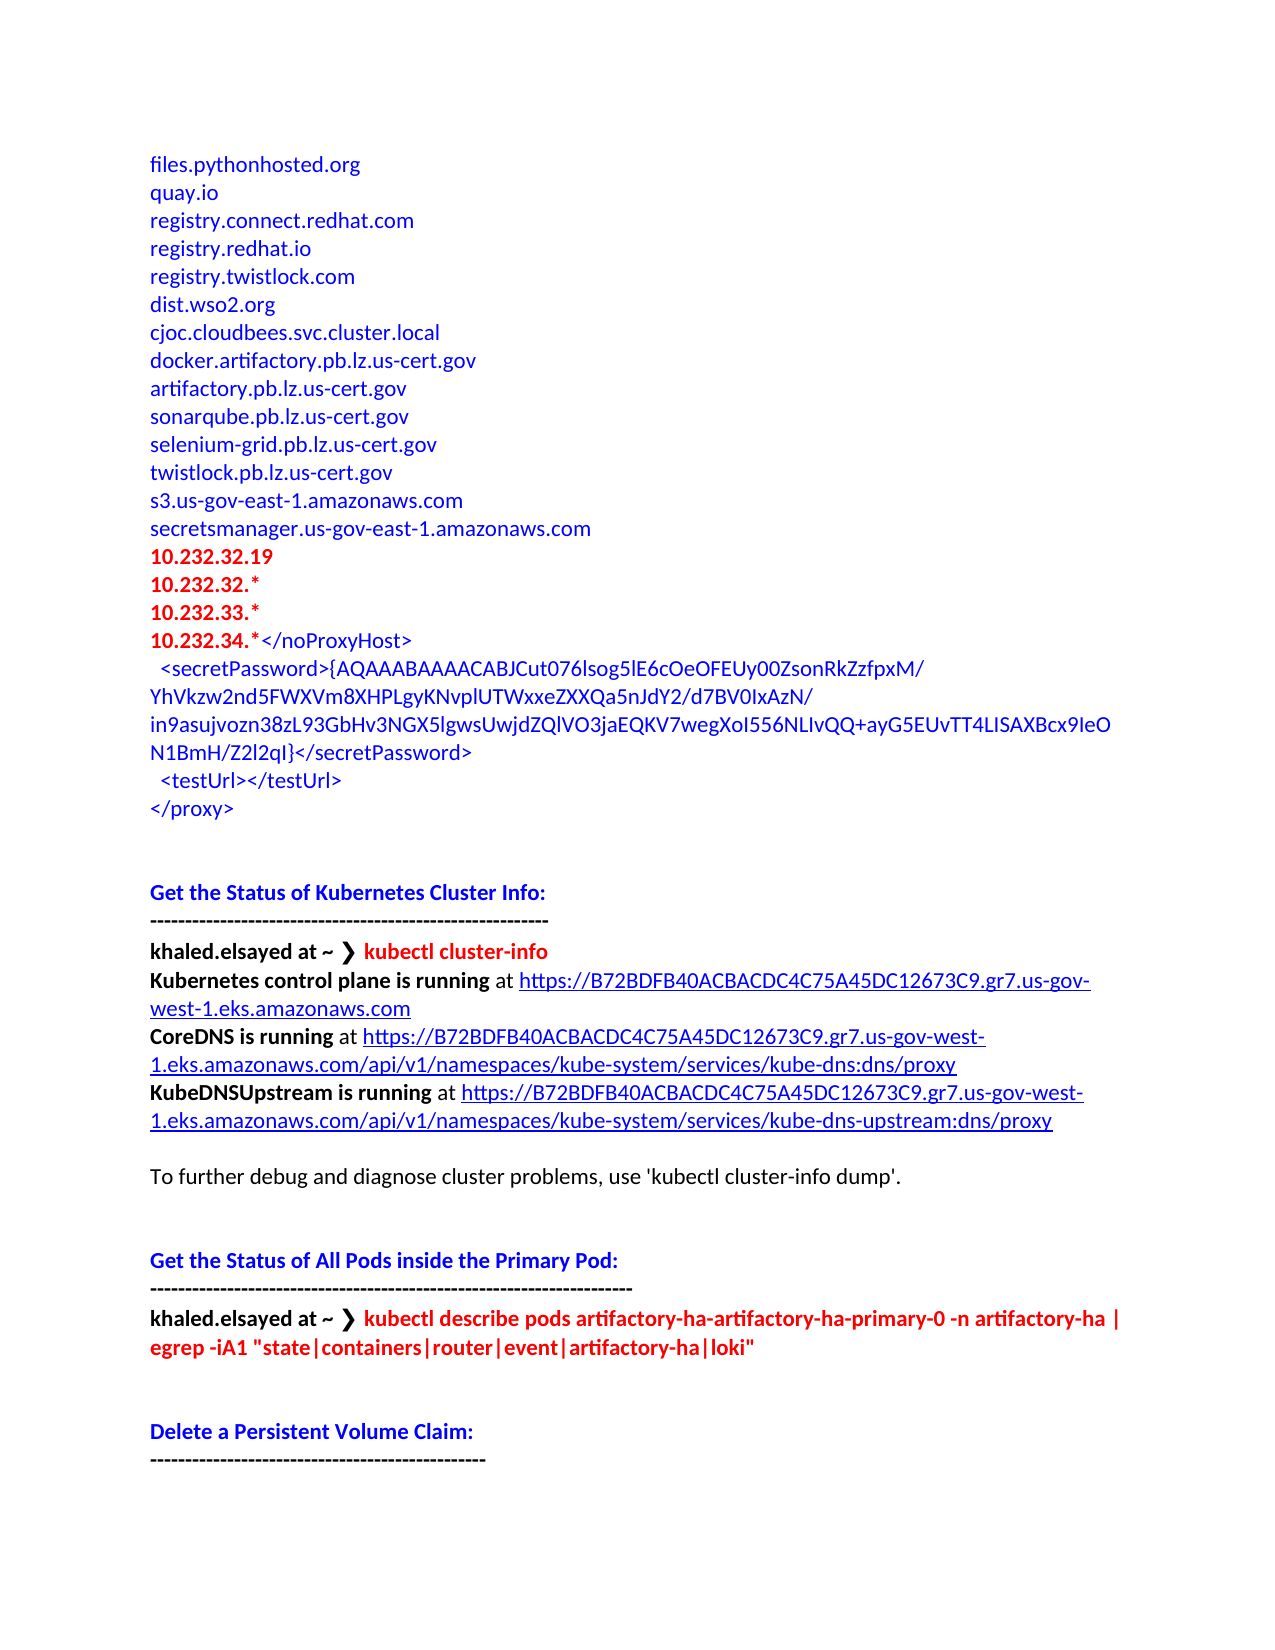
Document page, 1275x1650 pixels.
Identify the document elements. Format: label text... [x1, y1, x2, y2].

text s3.us-gov-east-1.amazonaws.com [150, 486, 1125, 514]
text registry.connect.redhat.com [150, 206, 1125, 234]
text 10.232.32.19 [150, 542, 1125, 570]
text twistlock.pb.lz.us-cert.gov [150, 458, 1125, 486]
text Kubernetes control plane is running at https://B72BDFB40ACBACDC4C75A45DC12673C9.gr7.us-gov-west-1.eks.amazonaws.com [150, 966, 1125, 1022]
text dist.wso2.org [150, 290, 1125, 318]
text registry.redhat.io [150, 234, 1125, 262]
text quay.io [150, 178, 1125, 206]
text cjoc.cloudbees.svc.cluster.local [150, 318, 1125, 346]
text <testUrl></testUrl> [150, 766, 1125, 794]
text Delete a Persistent Volume Claim: [150, 1417, 1125, 1445]
text files.pythonhosted.org [150, 150, 1125, 178]
text KubeDNSUpstream is running at https://B72BDFB40ACBACDC4C75A45DC12673C9.gr7.us-gov-west-1.eks.amazonaws.com/api/v1/namespaces/kube-system/services/kube-dns-upstream:dns/proxy [150, 1078, 1125, 1134]
text sonarqube.pb.lz.us-cert.gov [150, 402, 1125, 430]
text registry.twistlock.com [150, 262, 1125, 290]
text khaled.elsayed at ~ ❯ kubectl cluster-info [150, 934, 1125, 966]
text secretsmanager.us-gov-east-1.amazonaws.com [150, 514, 1125, 542]
text </proxy> [150, 794, 1125, 822]
text Get the Status of All Pods inside the Primary Pod: [150, 1246, 1125, 1274]
text --------------------------------------------------------- [150, 907, 1125, 934]
text --------------------------------------------------------------------- [150, 1274, 1125, 1302]
text 10.232.33.* [150, 598, 1125, 626]
text Get the Status of Kubernetes Cluster Info: [150, 878, 1125, 907]
text artifactory.pb.lz.us-cert.gov [150, 374, 1125, 402]
text To further debug and diagnose cluster problems, use 'kubectl cluster-info dump'. [150, 1162, 1125, 1190]
text 10.232.32.* [150, 570, 1125, 598]
text ------------------------------------------------ [150, 1445, 1125, 1473]
text khaled.elsayed at ~ ❯ kubectl describe pods artifactory-ha-artifactory-ha-primary-0 -n artifactory-ha | egrep -iA1 "state|containers|router|event|artifactory-ha|loki" [150, 1302, 1125, 1361]
text docker.artifactory.pb.lz.us-cert.gov [150, 346, 1125, 374]
text <secretPassword>{AQAAABAAAACABJCut076lsog5lE6cOeOFEUy00ZsonRkZzfpxM/YhVkzw2nd5FWXVm8XHPLgyKNvplUTWxxeZXXQa5nJdY2/d7BV0IxAzN/in9asujvozn38zL93GbHv3NGX5lgwsUwjdZQlVO3jaEQKV7wegXoI556NLIvQQ+ayG5EUvTT4LISAXBcx9IeON1BmH/Z2l2qI}</secretPassword> [150, 654, 1125, 766]
text CoreDNS is running at https://B72BDFB40ACBACDC4C75A45DC12673C9.gr7.us-gov-west-1.eks.amazonaws.com/api/v1/namespaces/kube-system/services/kube-dns:dns/proxy [150, 1022, 1125, 1078]
text 10.232.34.*</noProxyHost> [150, 626, 1125, 654]
text selenium-grid.pb.lz.us-cert.gov [150, 430, 1125, 458]
